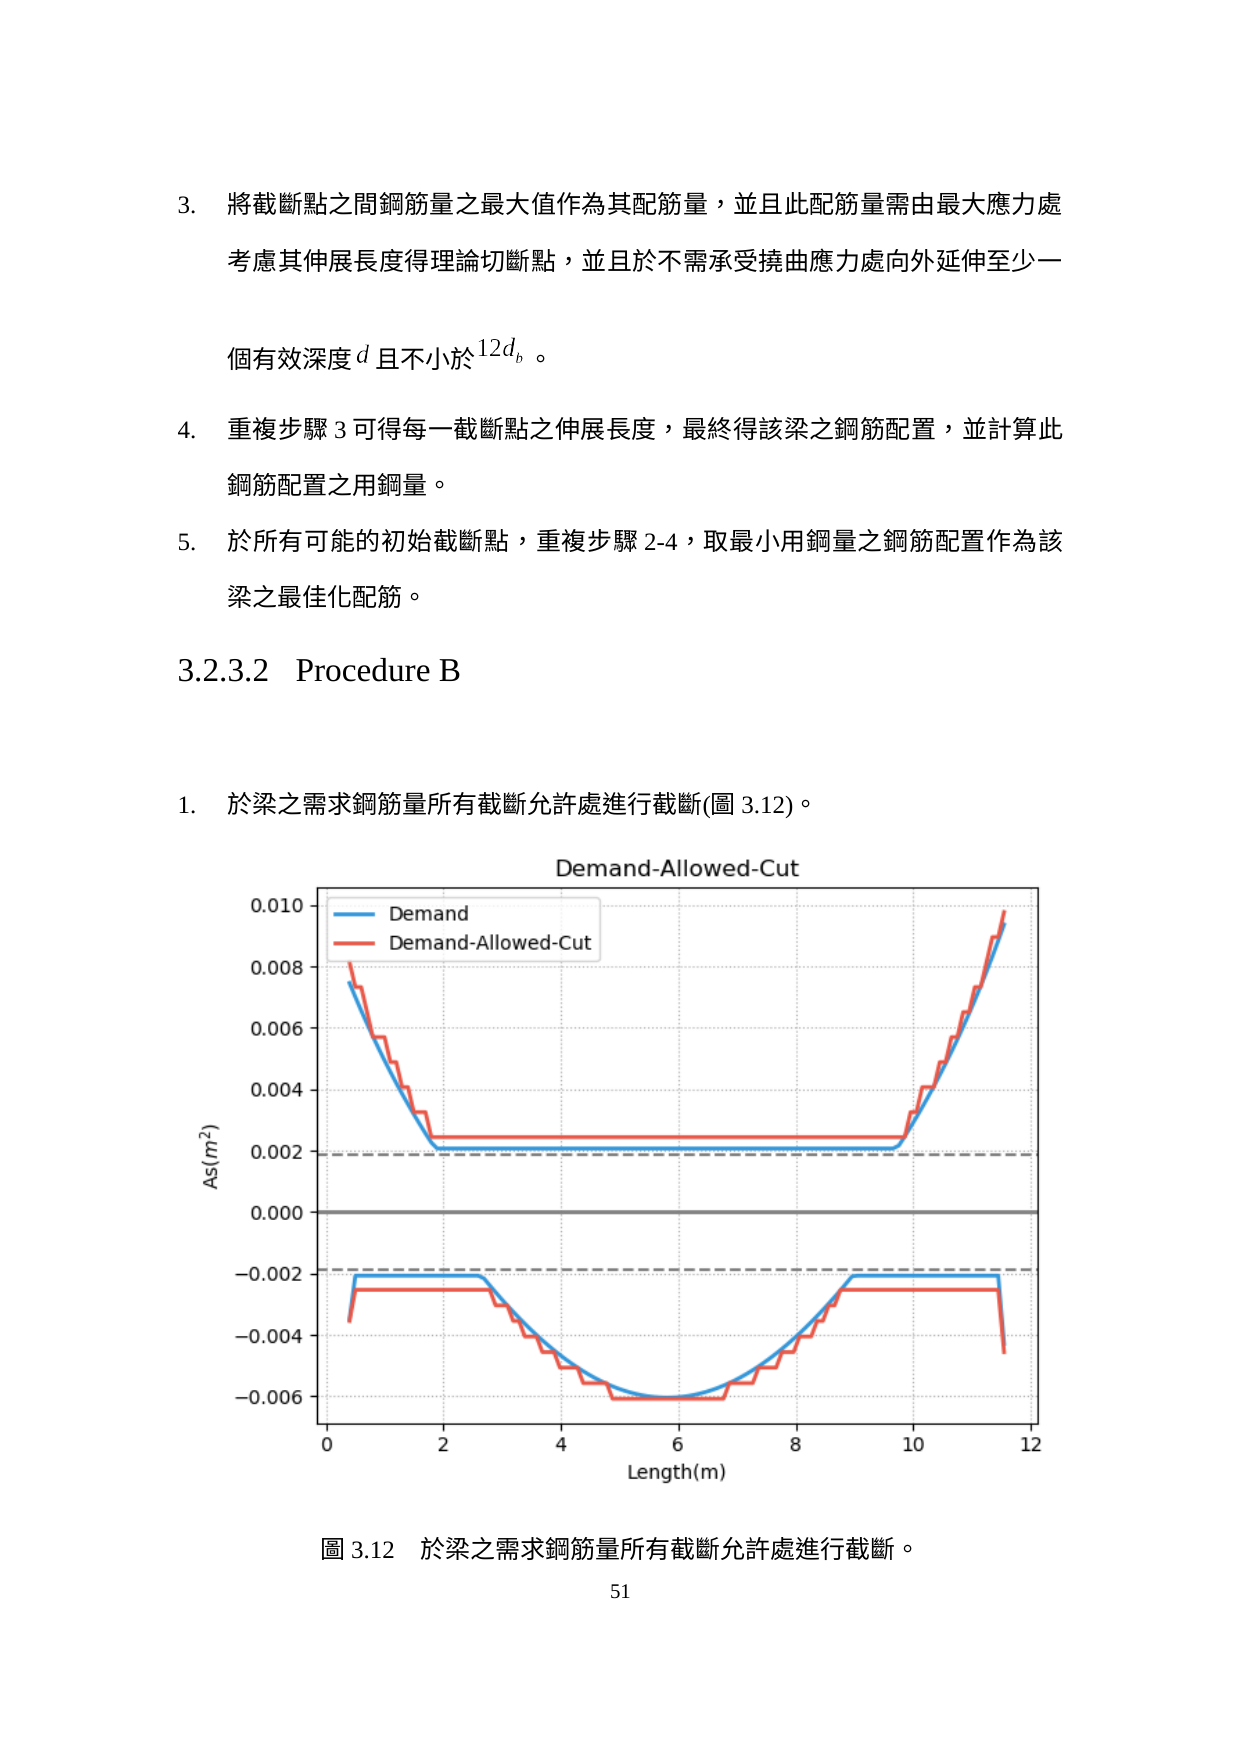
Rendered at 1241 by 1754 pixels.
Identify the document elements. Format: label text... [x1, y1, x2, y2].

picture [177, 839, 1063, 1504]
list 將截斷點之間鋼筋量之最大值作為其配筋量，並且此配筋量需由最大應力處考慮其伸展長度得理論切斷點，並且於不需承受撓曲應力處向外延伸至少一個有效深度且不小於。 [177, 184, 1063, 390]
list 於所有可能的初始截斷點，重複步驟2-4，取最小用鋼量之鋼筋配置作為該梁之最佳化配筋。 [177, 520, 1063, 614]
list 重複步驟3可得每一截斷點之伸展長度，最終得該梁之鋼筋配置，並計算此鋼筋配置之用鋼量。 [177, 408, 1063, 502]
subtitle Procedure B [177, 632, 1063, 707]
